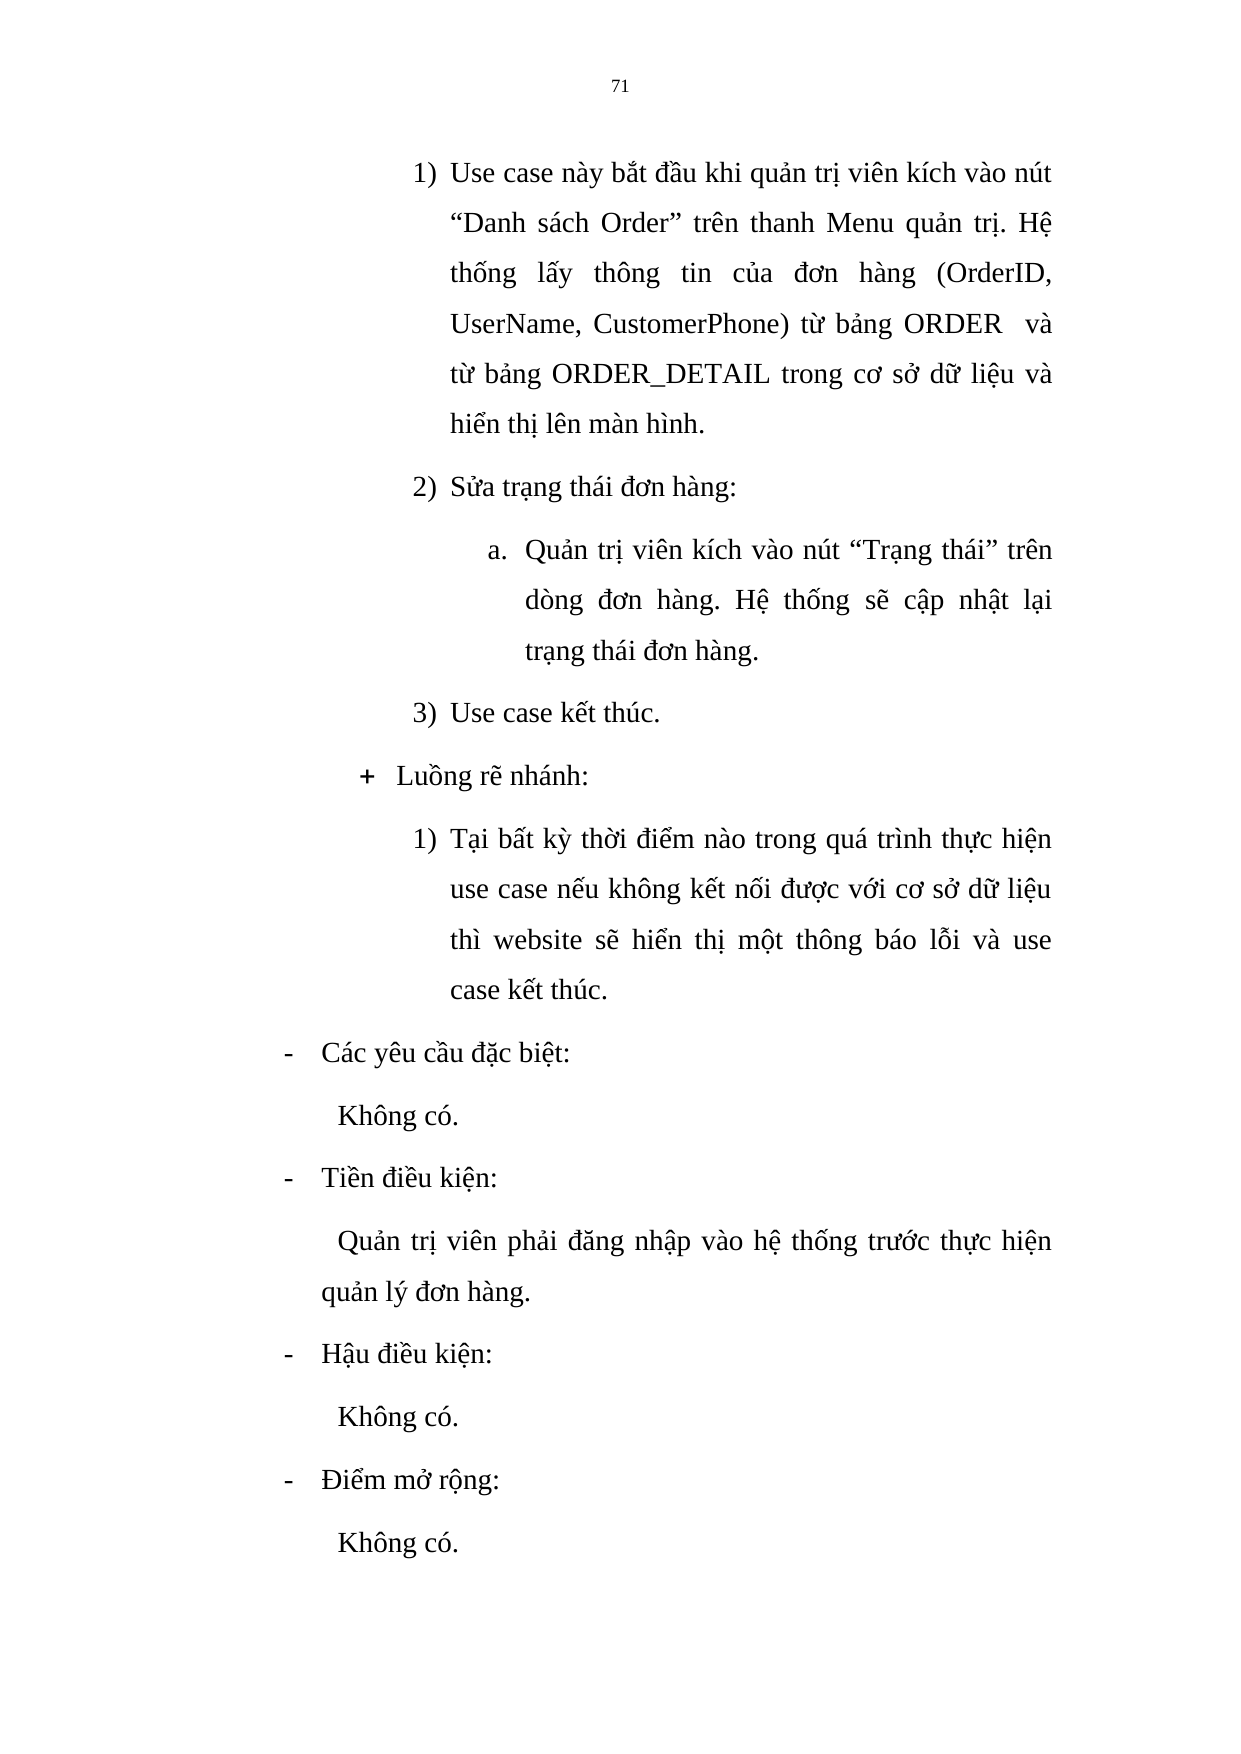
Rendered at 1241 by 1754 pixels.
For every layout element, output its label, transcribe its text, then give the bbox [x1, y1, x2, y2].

list Tại bất kỳ thời điểm nào trong quá trình thực hiện use case nếu không kết nối được với cơ sở dữ liệu thì website sẽ hiển thị một thông báo lỗi và use case kết thúc. [412, 821, 1053, 1006]
text Không có. [321, 1399, 1053, 1433]
text Không có. [321, 1525, 1053, 1558]
list Các yêu cầu đặc biệt: [284, 1035, 1053, 1068]
text Use case kết thúc. [412, 695, 1053, 729]
list Điểm mở rộng: [284, 1462, 1053, 1496]
list Luồng rẽ nhánh: [359, 758, 1053, 792]
list Tiền điều kiện: [284, 1161, 1053, 1194]
list Use case này bắt đầu khi quản trị viên kích vào nút “Danh sách Order” trên thanh Menu quản trị. Hệ thống lấy thông tin của đơn hàng (OrderID, UserName, CustomerPhone) từ bảng ORDER và từ bảng ORDER_DETAIL trong cơ sở dữ liệu và hiển thị lên màn hình. [412, 155, 1053, 440]
text Sửa trạng thái đơn hàng: [412, 469, 1053, 503]
text Quản trị viên phải đăng nhập vào hệ thống trước thực hiện quản lý đơn hàng. [321, 1223, 1053, 1307]
list Hậu điều kiện: [284, 1336, 1053, 1370]
text Không có. [337, 1098, 1053, 1131]
list Quản trị viên kích vào nút “Trạng thái” trên dòng đơn hàng. Hệ thống sẽ cập nhật lại trạng thái đơn hàng. [487, 532, 1053, 666]
